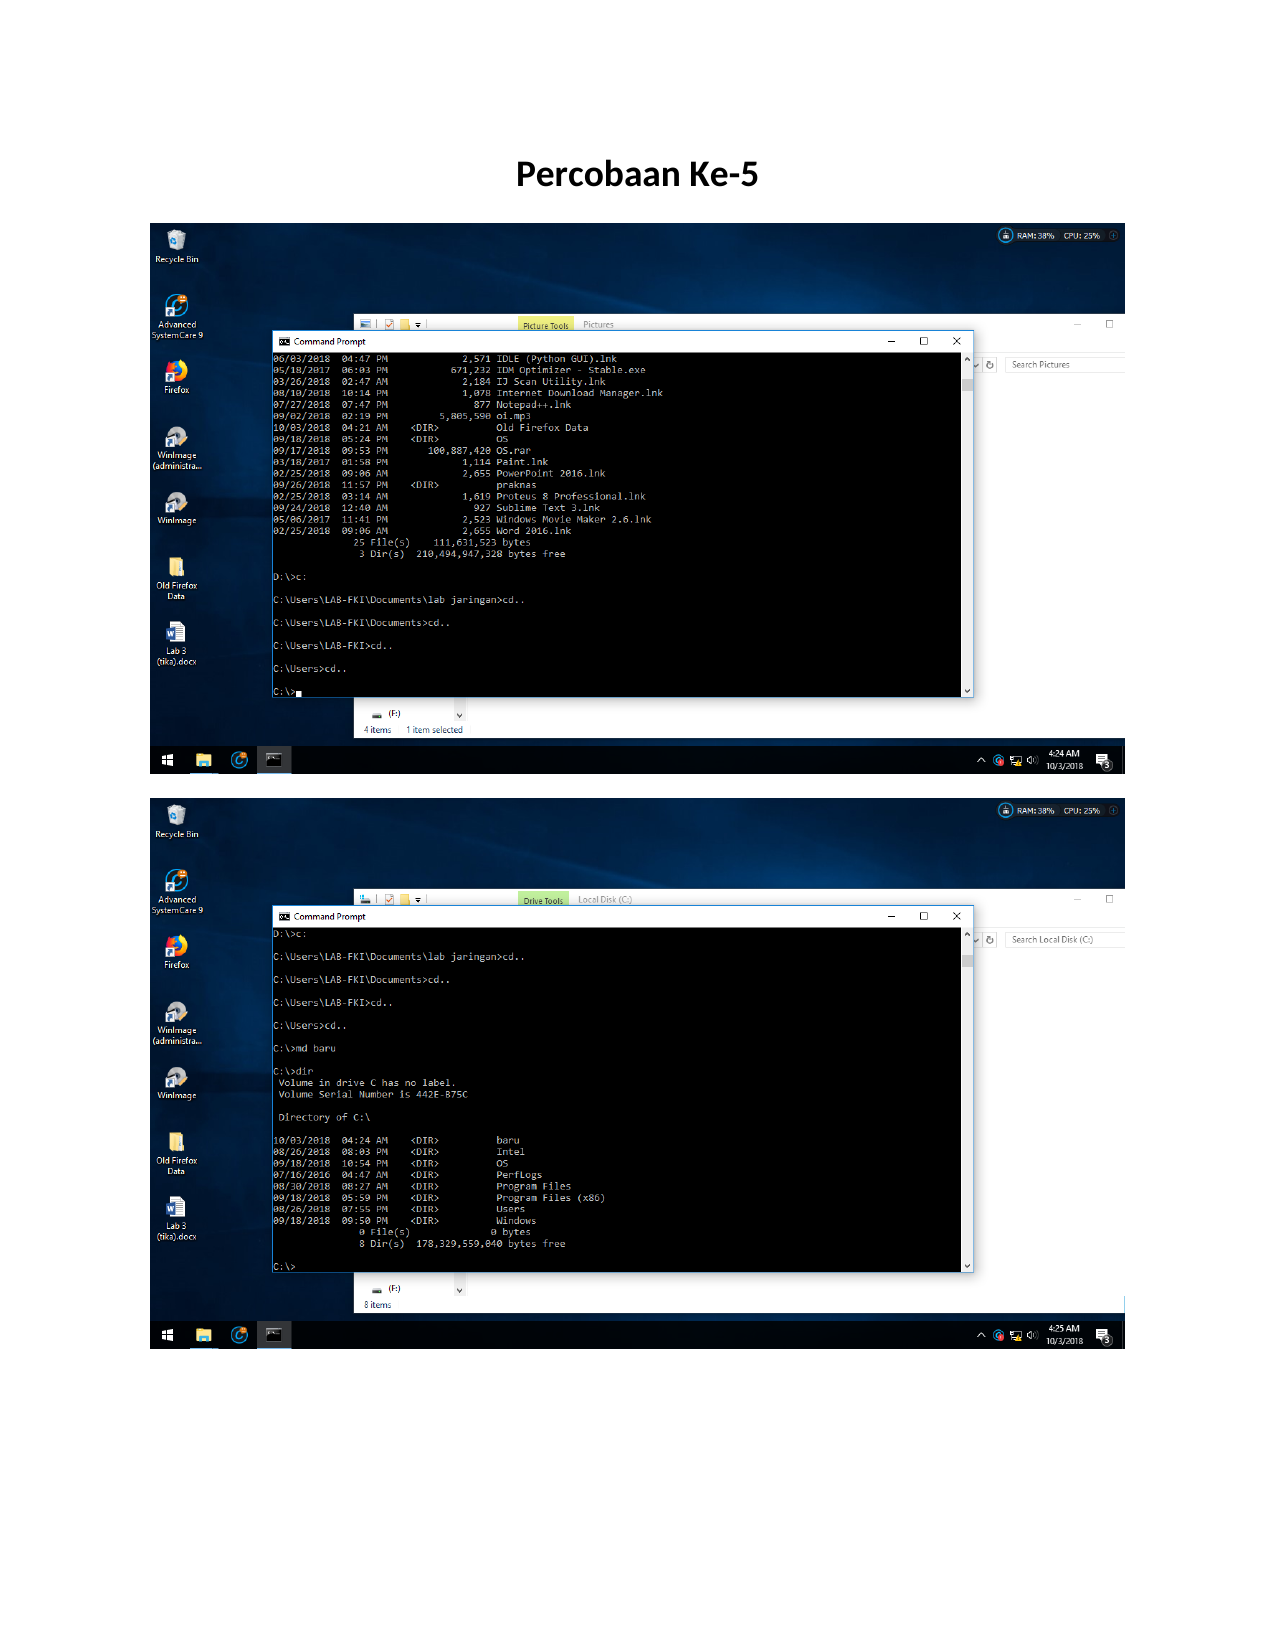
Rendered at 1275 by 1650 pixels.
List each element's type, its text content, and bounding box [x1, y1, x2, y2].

picture [150, 223, 1125, 774]
picture [150, 798, 1125, 1349]
text Percobaan Ke-5 [150, 150, 1125, 196]
